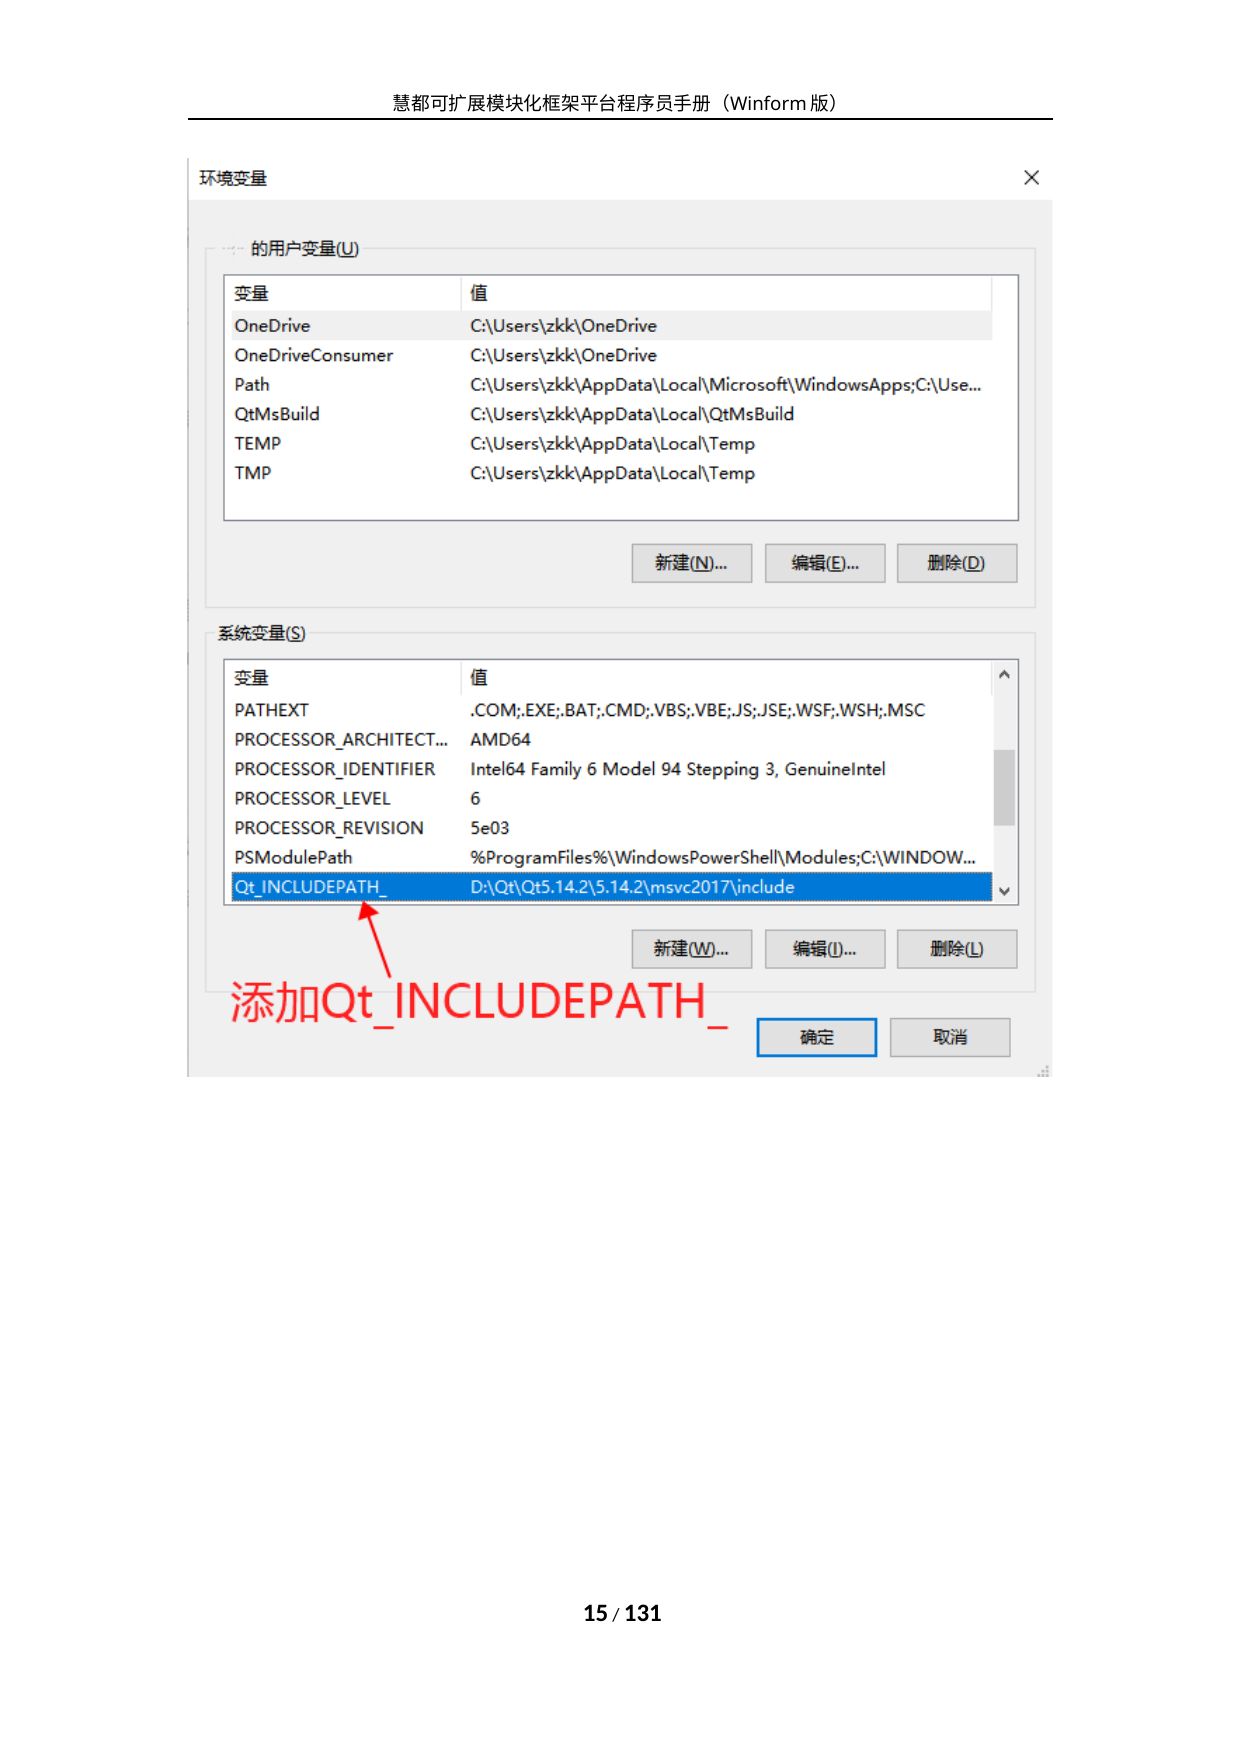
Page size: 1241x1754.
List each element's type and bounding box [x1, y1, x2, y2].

picture [187, 158, 1053, 1077]
